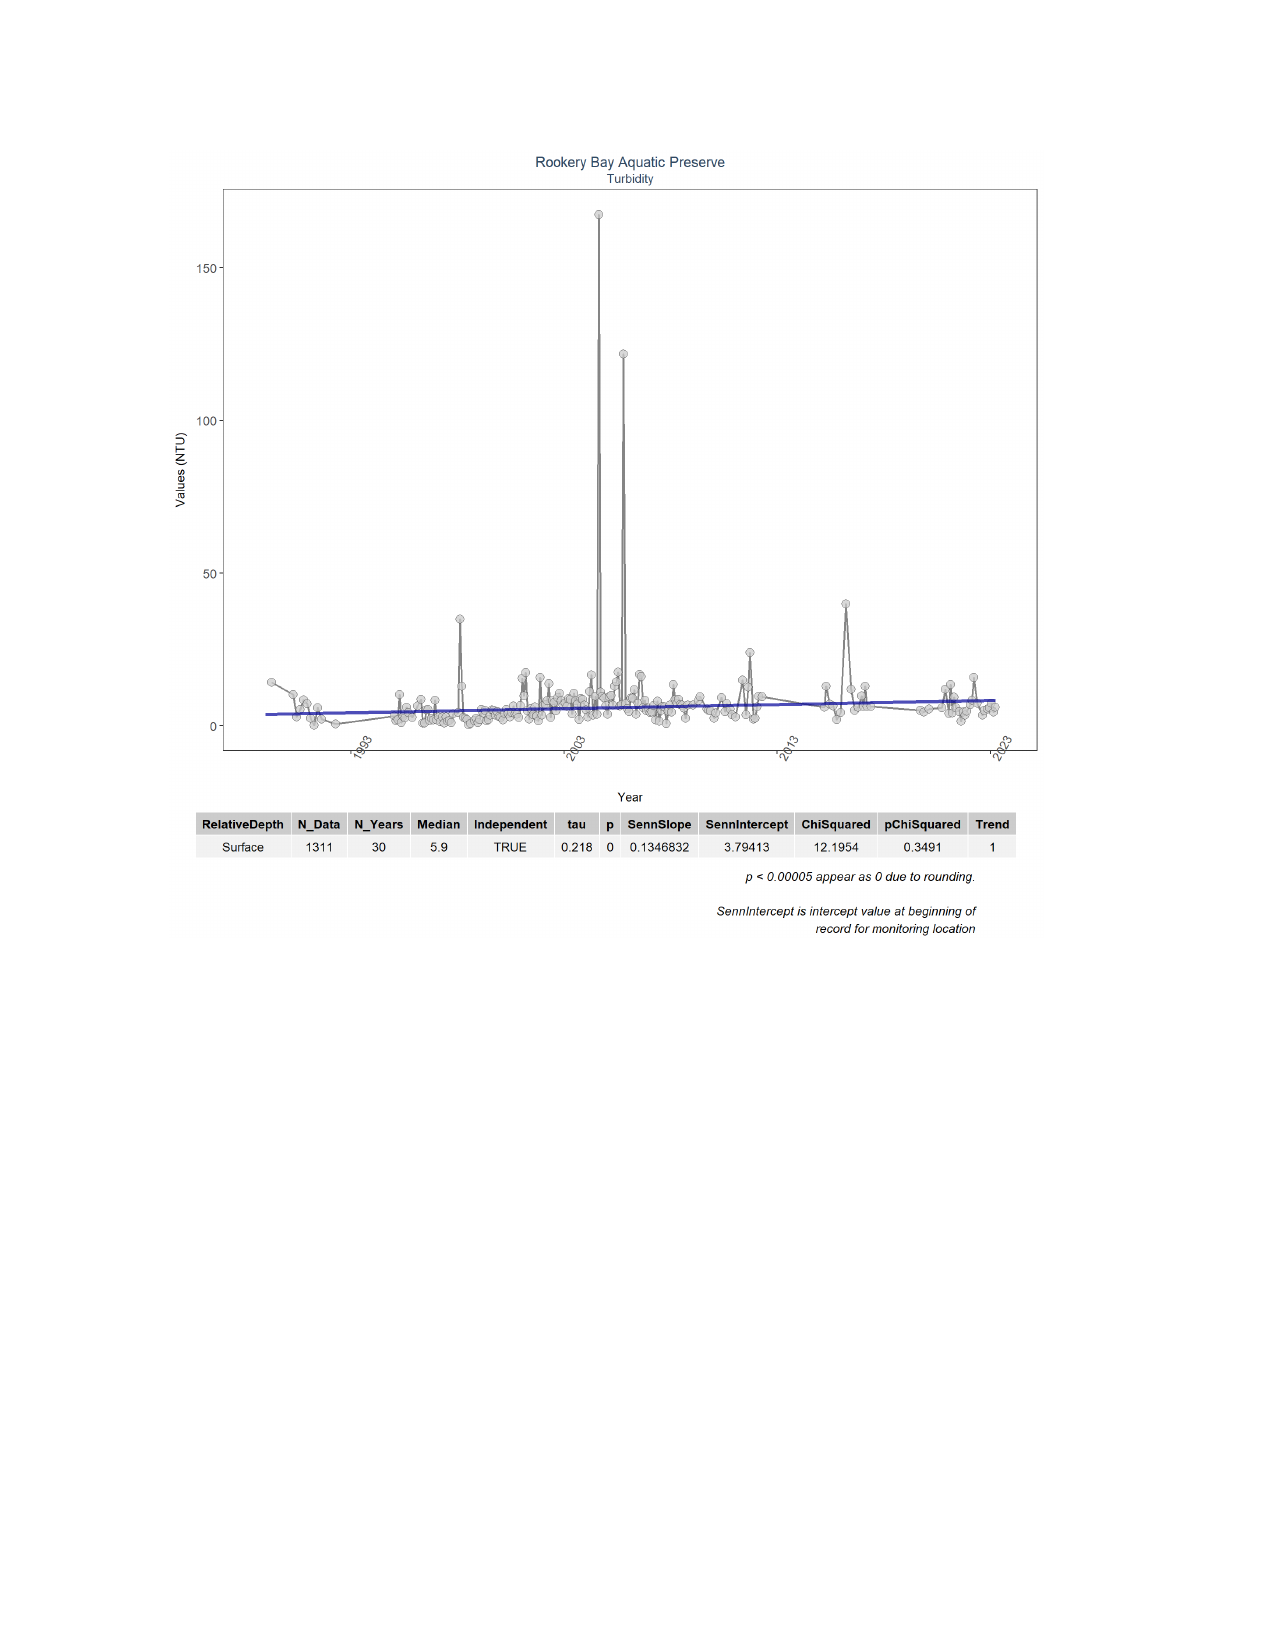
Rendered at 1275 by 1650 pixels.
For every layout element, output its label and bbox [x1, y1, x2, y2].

picture [168, 150, 1044, 938]
